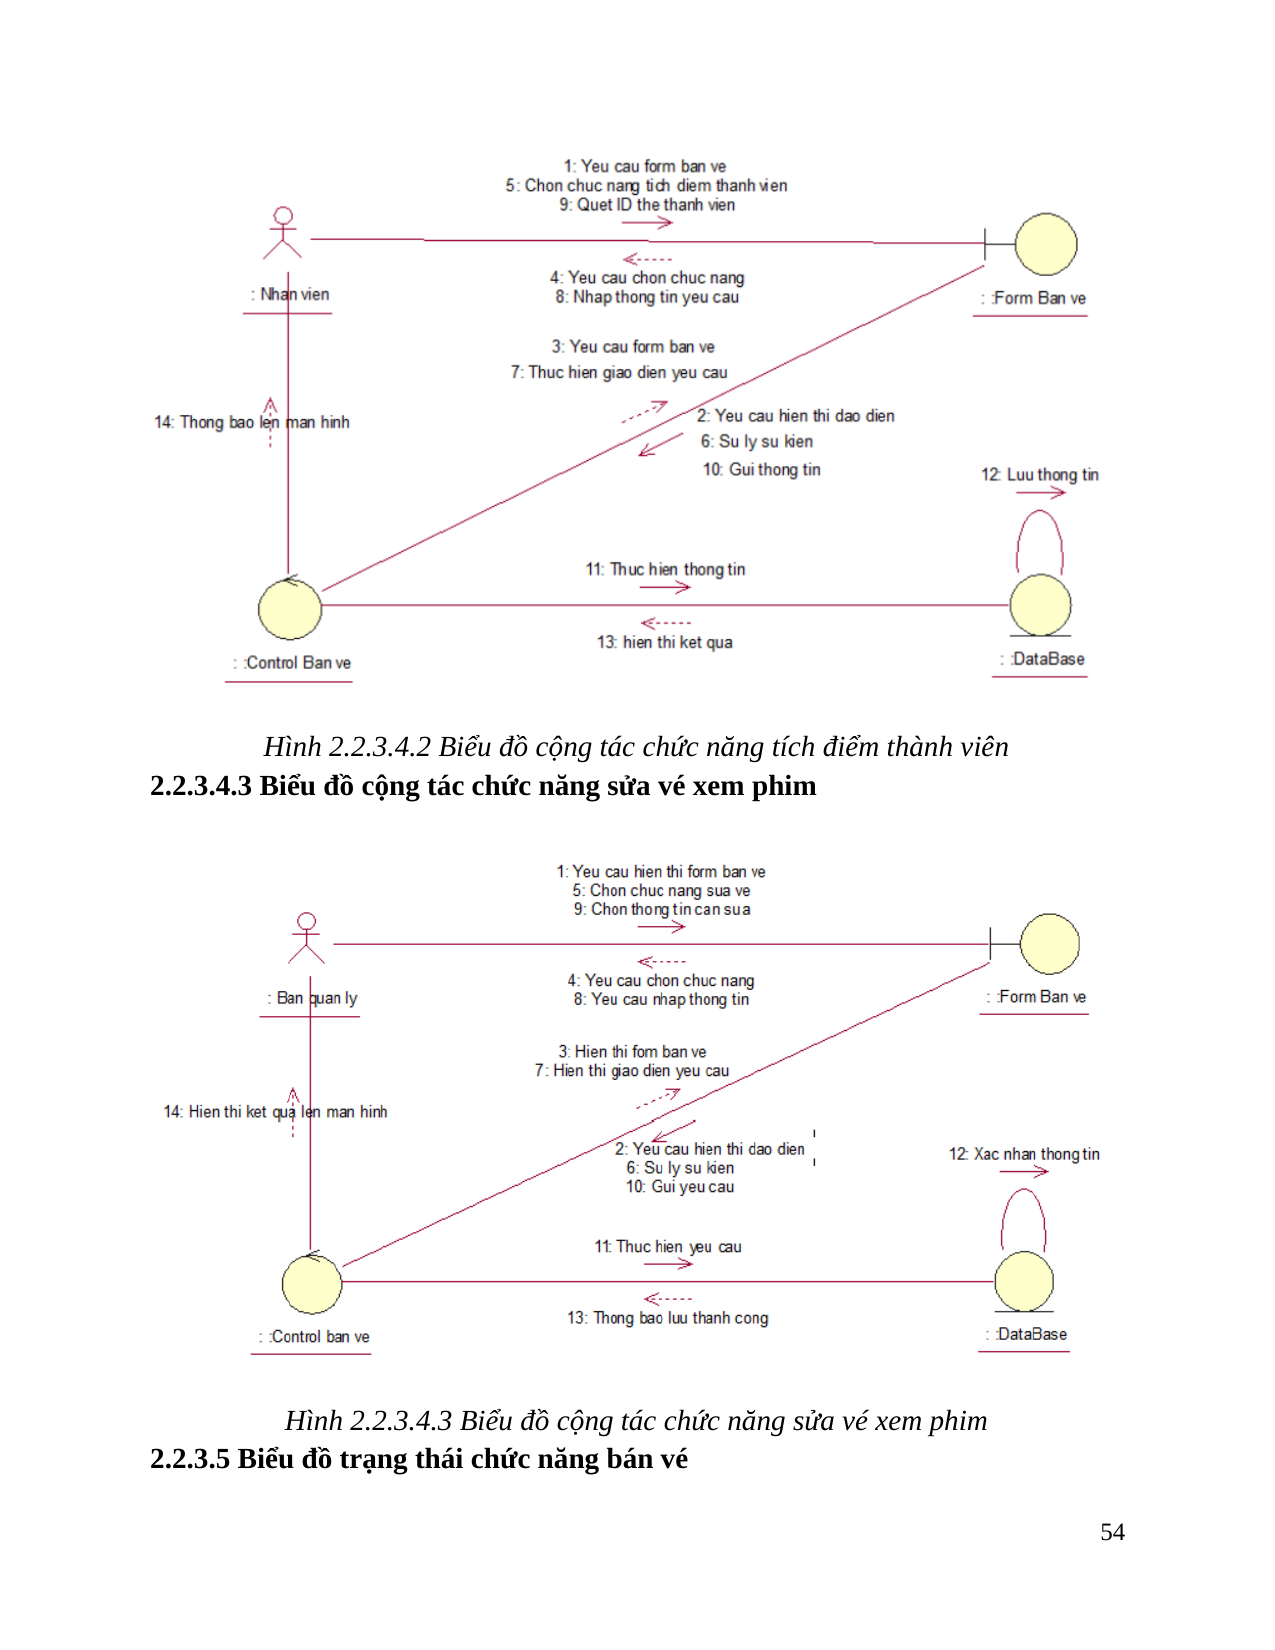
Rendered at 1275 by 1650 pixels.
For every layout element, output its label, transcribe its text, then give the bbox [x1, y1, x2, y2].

text 2.2.3.4.3 Biểu đồ cộng tác chức năng sửa vé xem phim [150, 768, 1125, 802]
text Hình 2.2.3.4.3 Biểu đồ cộng tác chức năng sửa vé xem phim [150, 1403, 1125, 1437]
text Hình 2.2.3.4.2 Biểu đồ cộng tác chức năng tích điểm thành viên [150, 729, 1125, 763]
picture [150, 845, 1125, 1399]
picture [150, 150, 1125, 726]
text 2.2.3.5 Biểu đồ trạng thái chức năng bán vé [150, 1442, 1125, 1475]
